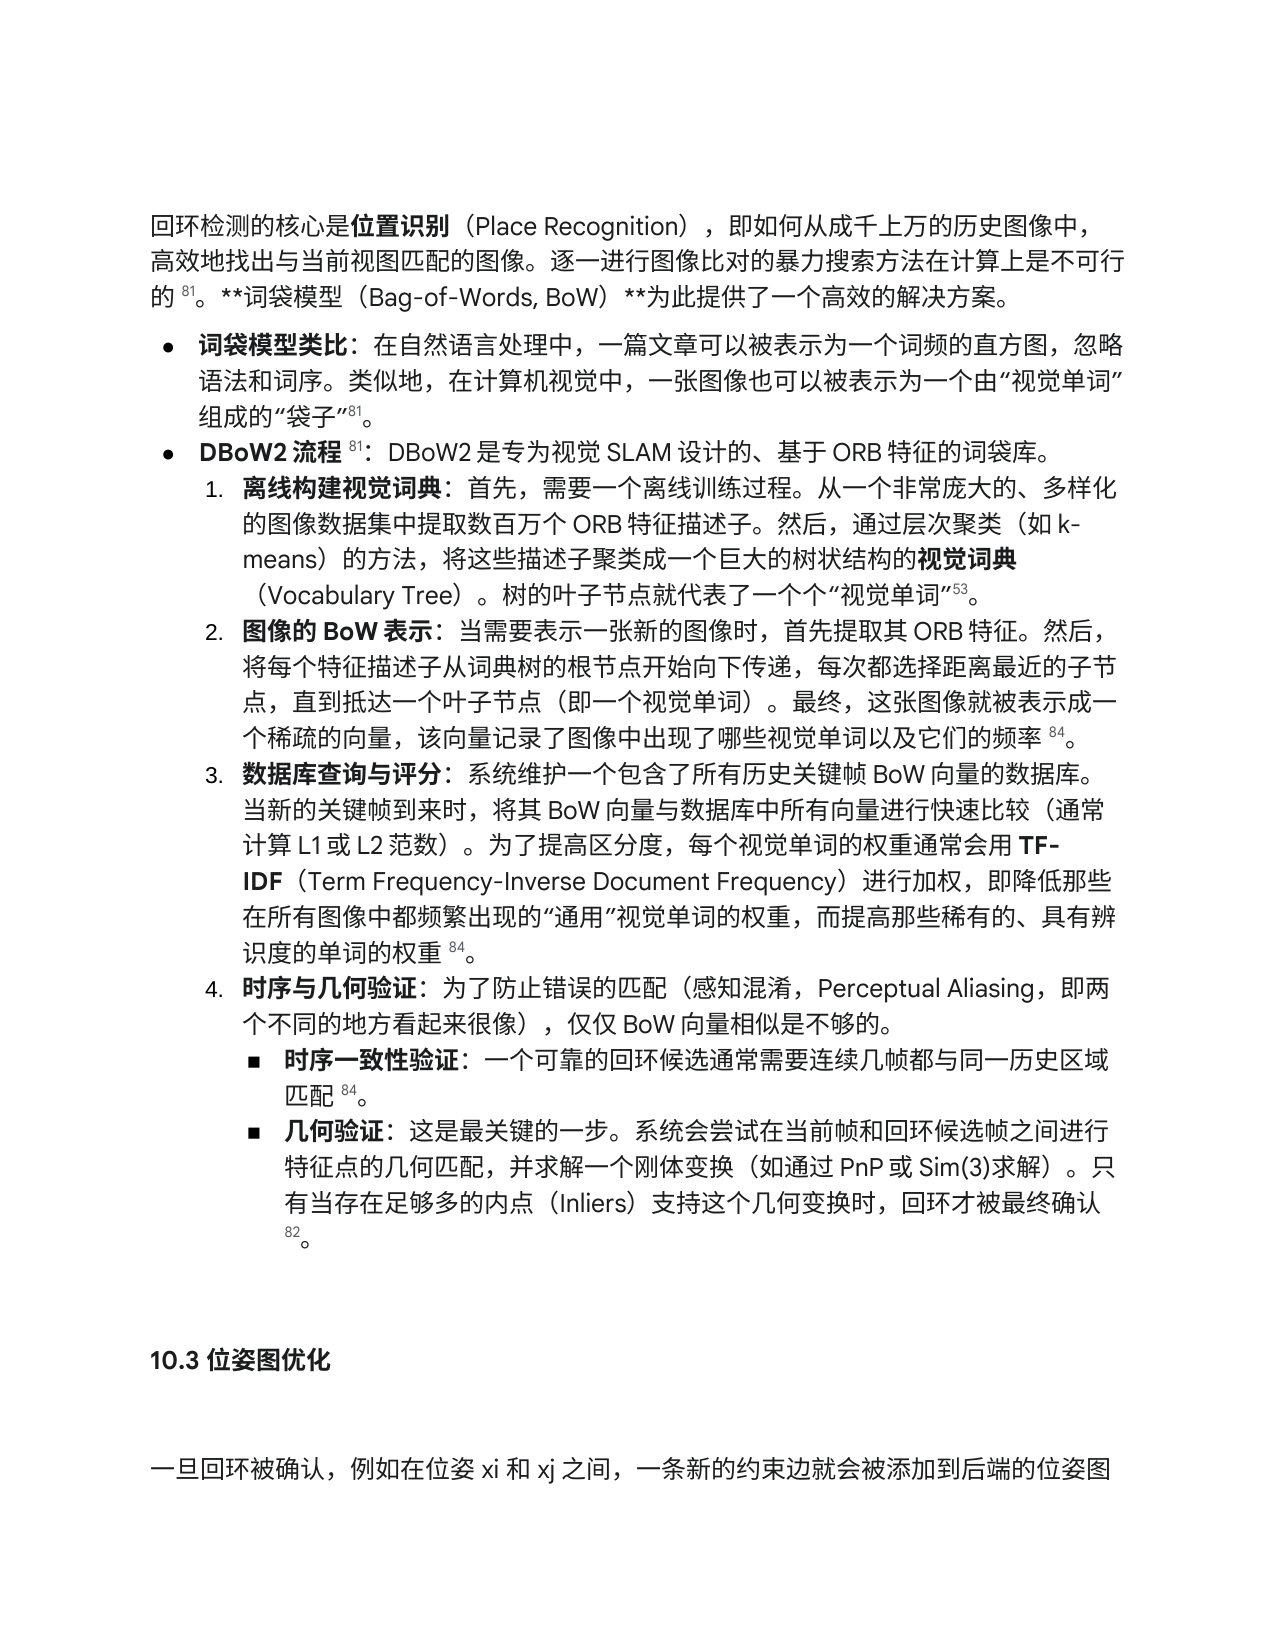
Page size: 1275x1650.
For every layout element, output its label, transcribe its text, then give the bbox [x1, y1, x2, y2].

subtitle 10.3 位姿图优化 [150, 1345, 1125, 1376]
list 离线构建视觉词典：首先，需要一个离线训练过程。从一个非常庞大的、多样化的图像数据集中提取数百万个ORB特征描述子。然后，通过层次聚类（如k-means）的方法，将这些描述子聚类成一个巨大的树状结构的视觉词典（Vocabulary Tree）。树的叶子节点就代表了一个个“视觉单词”53。 [205, 473, 1125, 612]
list 词袋模型类比：在自然语言处理中，一篇文章可以被表示为一个词频的直方图，忽略语法和词序。类似地，在计算机视觉中，一张图像也可以被表示为一个由“视觉单词”组成的“袋子”81。 [161, 330, 1125, 433]
list 时序与几何验证：为了防止错误的匹配（感知混淆，Perceptual Aliasing，即两个不同的地方看起来很像），仅仅BoW向量相似是不够的。 [205, 973, 1125, 1041]
list 图像的BoW表示：当需要表示一张新的图像时，首先提取其ORB特征。然后，将每个特征描述子从词典树的根节点开始向下传递，每次都选择距离最近的子节点，直到抵达一个叶子节点（即一个视觉单词）。最终，这张图像就被表示成一个稀疏的向量，该向量记录了图像中出现了哪些视觉单词以及它们的频率 84。 [205, 616, 1125, 755]
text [150, 1454, 1125, 1485]
list 数据库查询与评分：系统维护一个包含了所有历史关键帧BoW向量的数据库。当新的关键帧到来时，将其BoW向量与数据库中所有向量进行快速比较（通常计算L1或L2范数）。为了提高区分度，每个视觉单词的权重通常会用TF-IDF（Term Frequency-Inverse Document Frequency）进行加权，即降低那些在所有图像中都频繁出现的“通用”视觉单词的权重，而提高那些稀有的、具有辨识度的单词的权重 84。 [205, 759, 1125, 969]
list 几何验证：这是最关键的一步。系统会尝试在当前帧和回环候选帧之间进行特征点的几何匹配，并求解一个刚体变换（如通过PnP或Sim(3)求解）。只有当存在足够多的内点（Inliers）支持这个几何变换时，回环才被最终确认 82。 [247, 1116, 1125, 1255]
text 回环检测的核心是位置识别（Place Recognition），即如何从成千上万的历史图像中，高效地找出与当前视图匹配的图像。逐一进行图像比对的暴力搜索方法在计算上是不可行的 81。**词袋模型（Bag-of-Words, BoW）**为此提供了一个高效的解决方案。 [150, 211, 1125, 313]
list 时序一致性验证：一个可靠的回环候选通常需要连续几帧都与同一历史区域匹配 84。 [247, 1045, 1125, 1112]
list DBoW2流程 81：DBoW2是专为视觉SLAM设计的、基于ORB特征的词袋库。 [161, 438, 1125, 469]
